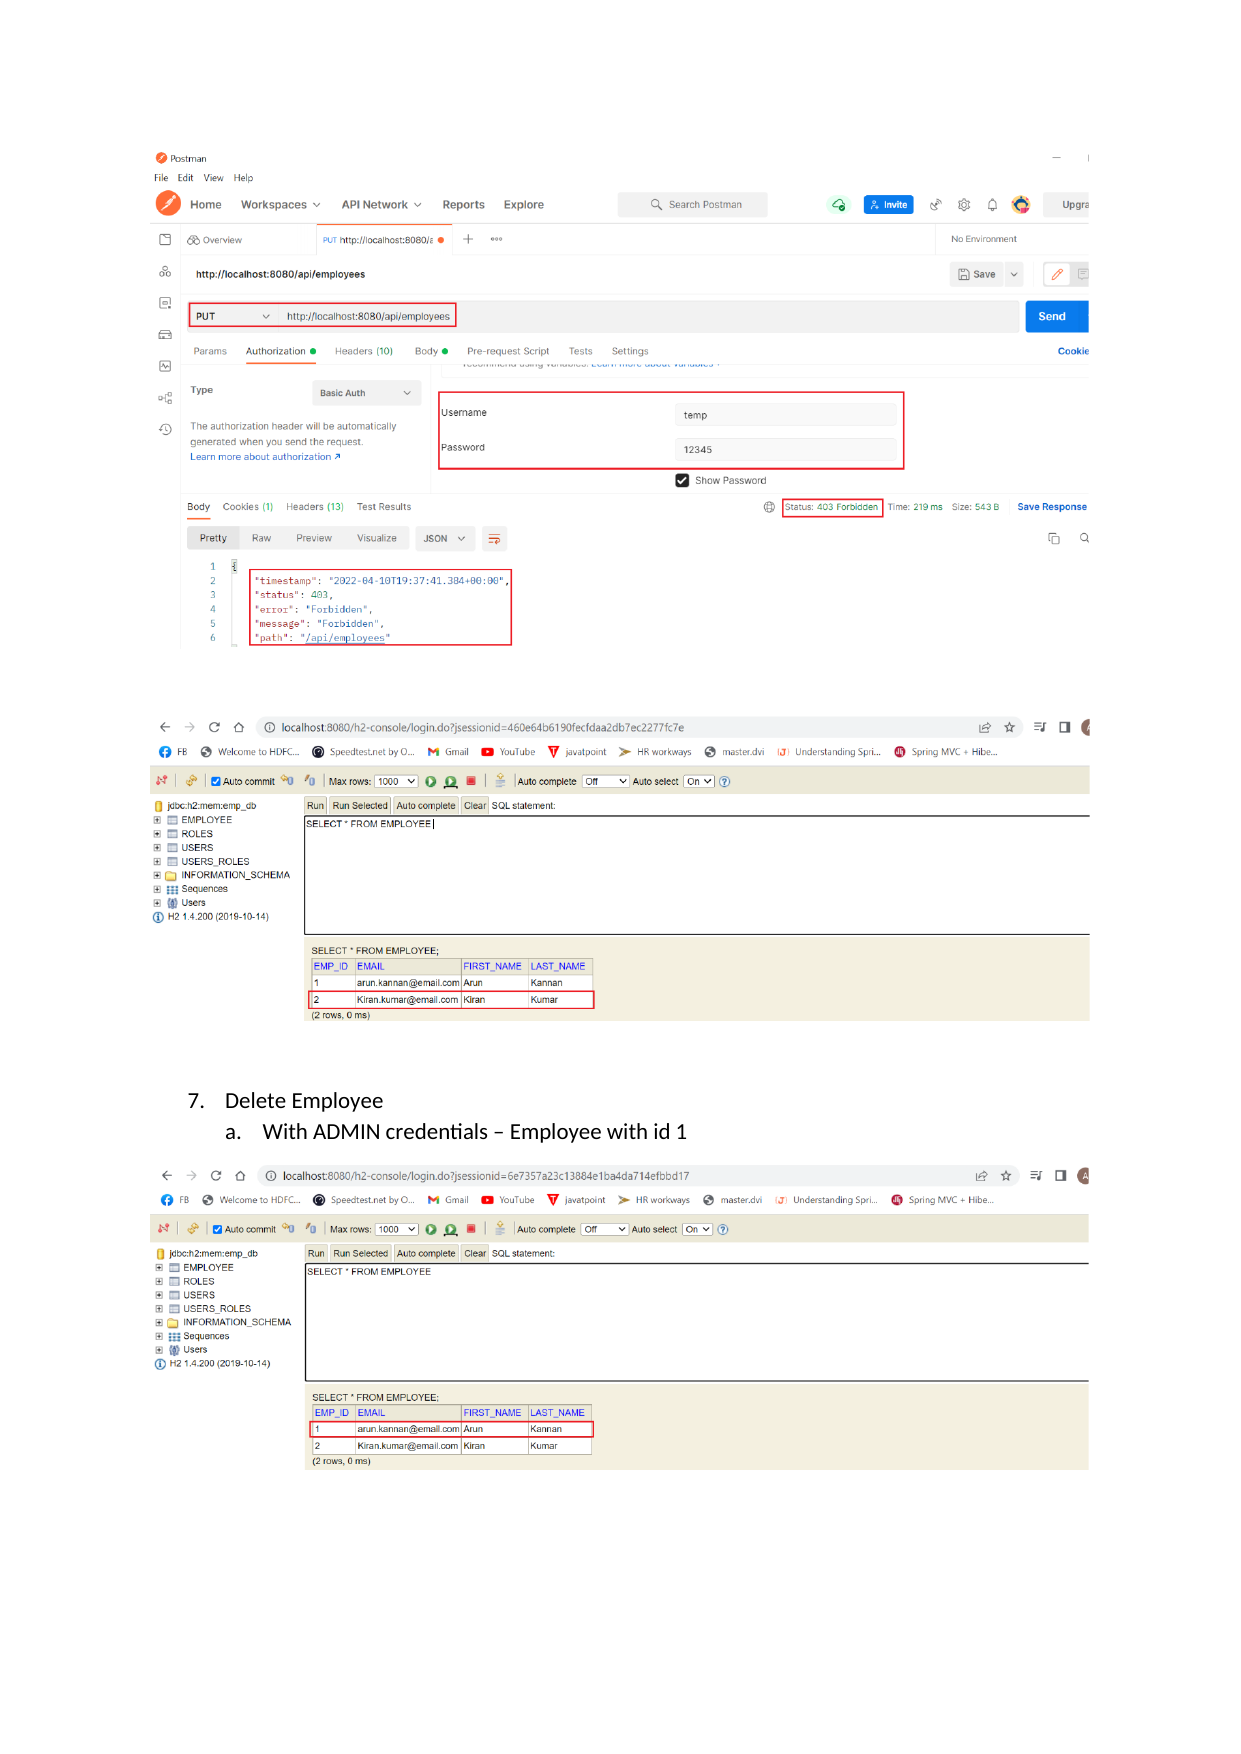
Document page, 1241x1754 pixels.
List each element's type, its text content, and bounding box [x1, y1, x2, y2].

list Delete Employee [187, 1087, 1090, 1115]
list With ADMIN credentials – Employee with id 1 [225, 1117, 1090, 1145]
picture [150, 714, 1090, 1021]
picture [150, 150, 1089, 649]
picture [150, 1163, 1089, 1470]
